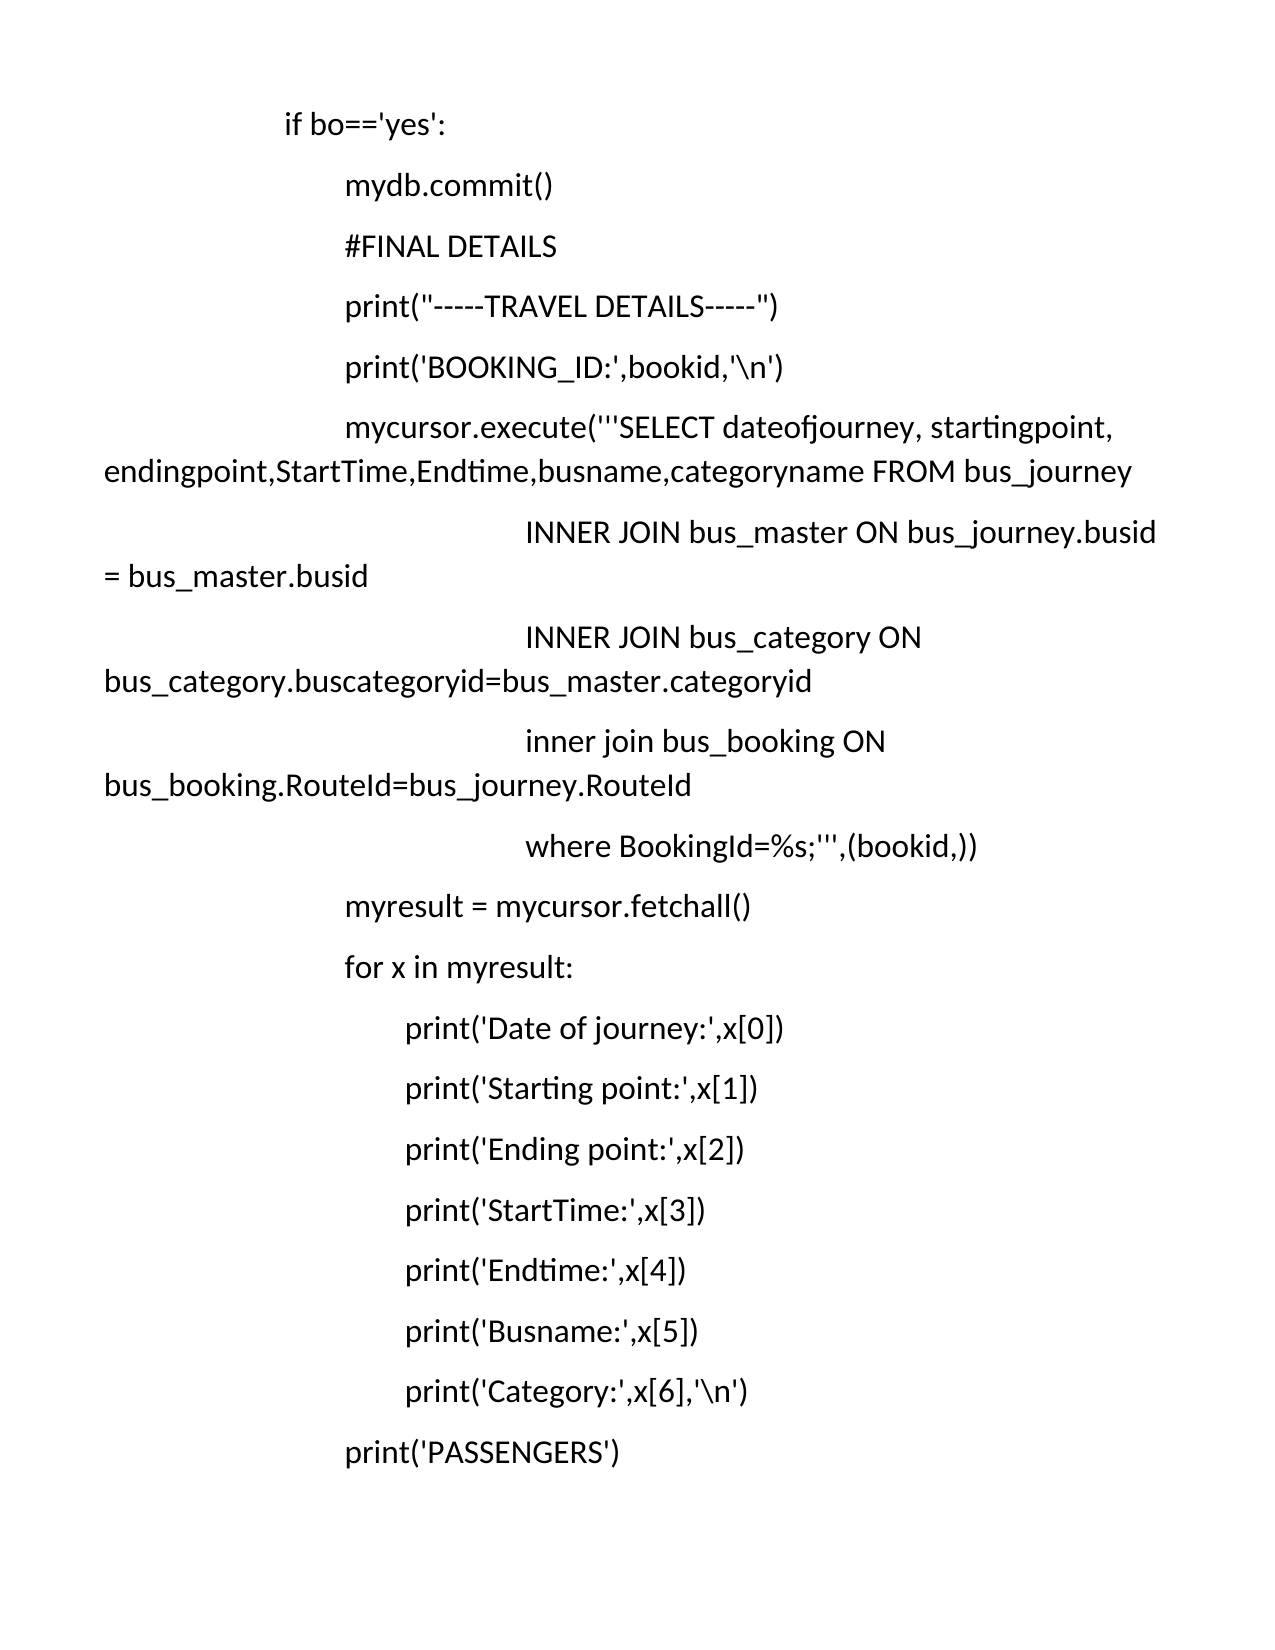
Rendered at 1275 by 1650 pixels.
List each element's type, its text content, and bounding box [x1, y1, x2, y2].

text for x in myresult: [103, 946, 1181, 987]
text print('Ending point:',x[2]) [103, 1128, 1181, 1169]
text where BookingId=%s;''',(bookid,)) [103, 825, 1181, 866]
text INNER JOIN bus_category ON bus_category.buscategoryid=bus_master.categoryid [103, 616, 1181, 700]
text INNER JOIN bus_master ON bus_journey.busid = bus_master.busid [103, 511, 1181, 596]
text inner join bus_booking ON bus_booking.RouteId=bus_journey.RouteId [103, 720, 1181, 805]
text print('PASSENGERS') [103, 1431, 1181, 1472]
text print('Date of journey:',x[0]) [103, 1007, 1181, 1047]
text mydb.commit() [103, 164, 1181, 205]
text print('Busname:',x[5]) [103, 1310, 1181, 1351]
text #FINAL DETAILS [103, 225, 1181, 265]
text print('BOOKING_ID:',bookid,'\n') [103, 346, 1181, 387]
text print('Category:',x[6],'\n') [103, 1371, 1181, 1411]
text mycursor.execute('''SELECT dateofjourney, startingpoint, endingpoint,StartTime,Endtime,busname,categoryname FROM bus_journey [103, 407, 1181, 491]
text if bo=='yes': [103, 103, 1181, 144]
text myresult = mycursor.fetchall() [103, 886, 1181, 926]
text print('StartTime:',x[3]) [103, 1189, 1181, 1229]
text print('Starting point:',x[1]) [103, 1067, 1181, 1108]
text print('Endtime:',x[4]) [103, 1249, 1181, 1290]
text print("-----TRAVEL DETAILS-----") [103, 285, 1181, 326]
